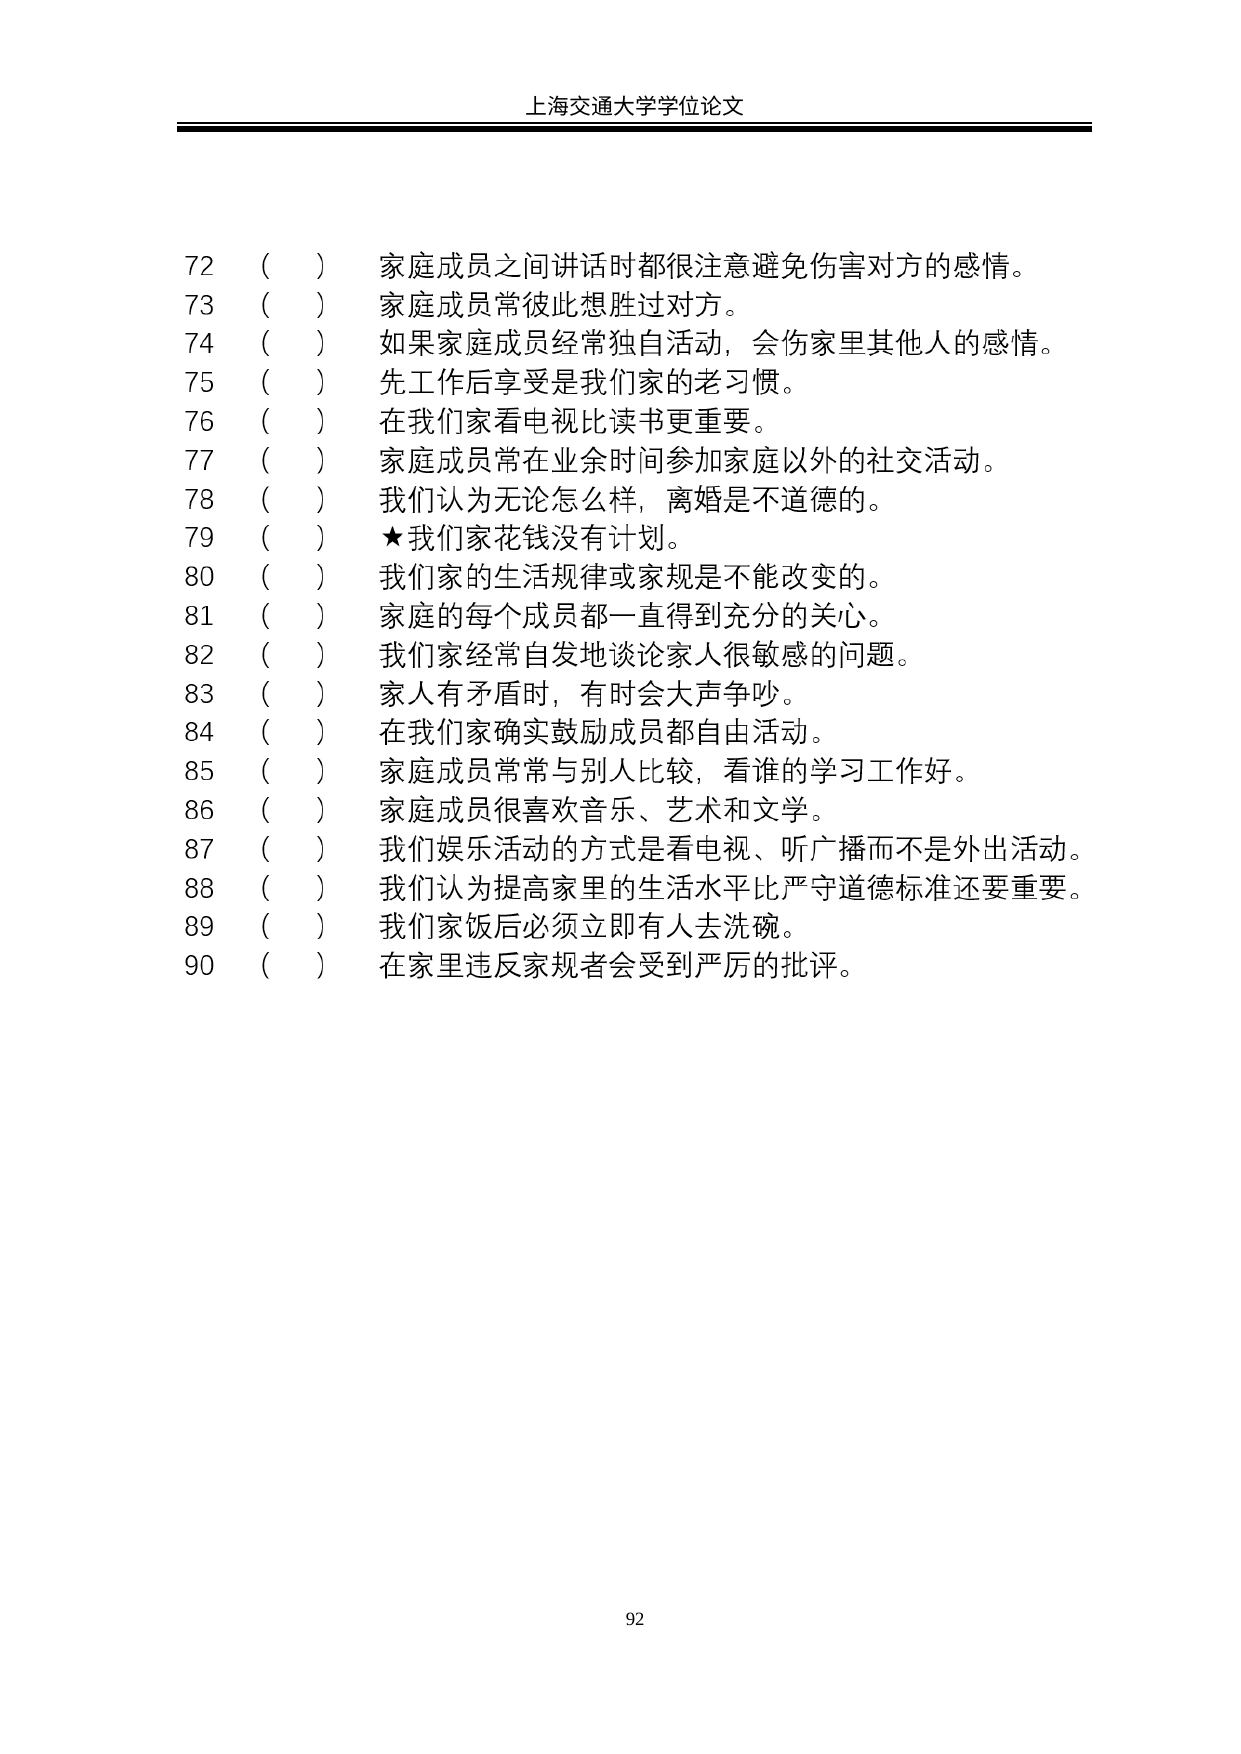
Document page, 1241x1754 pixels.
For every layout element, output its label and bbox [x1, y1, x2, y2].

picture [177, 246, 1092, 1002]
